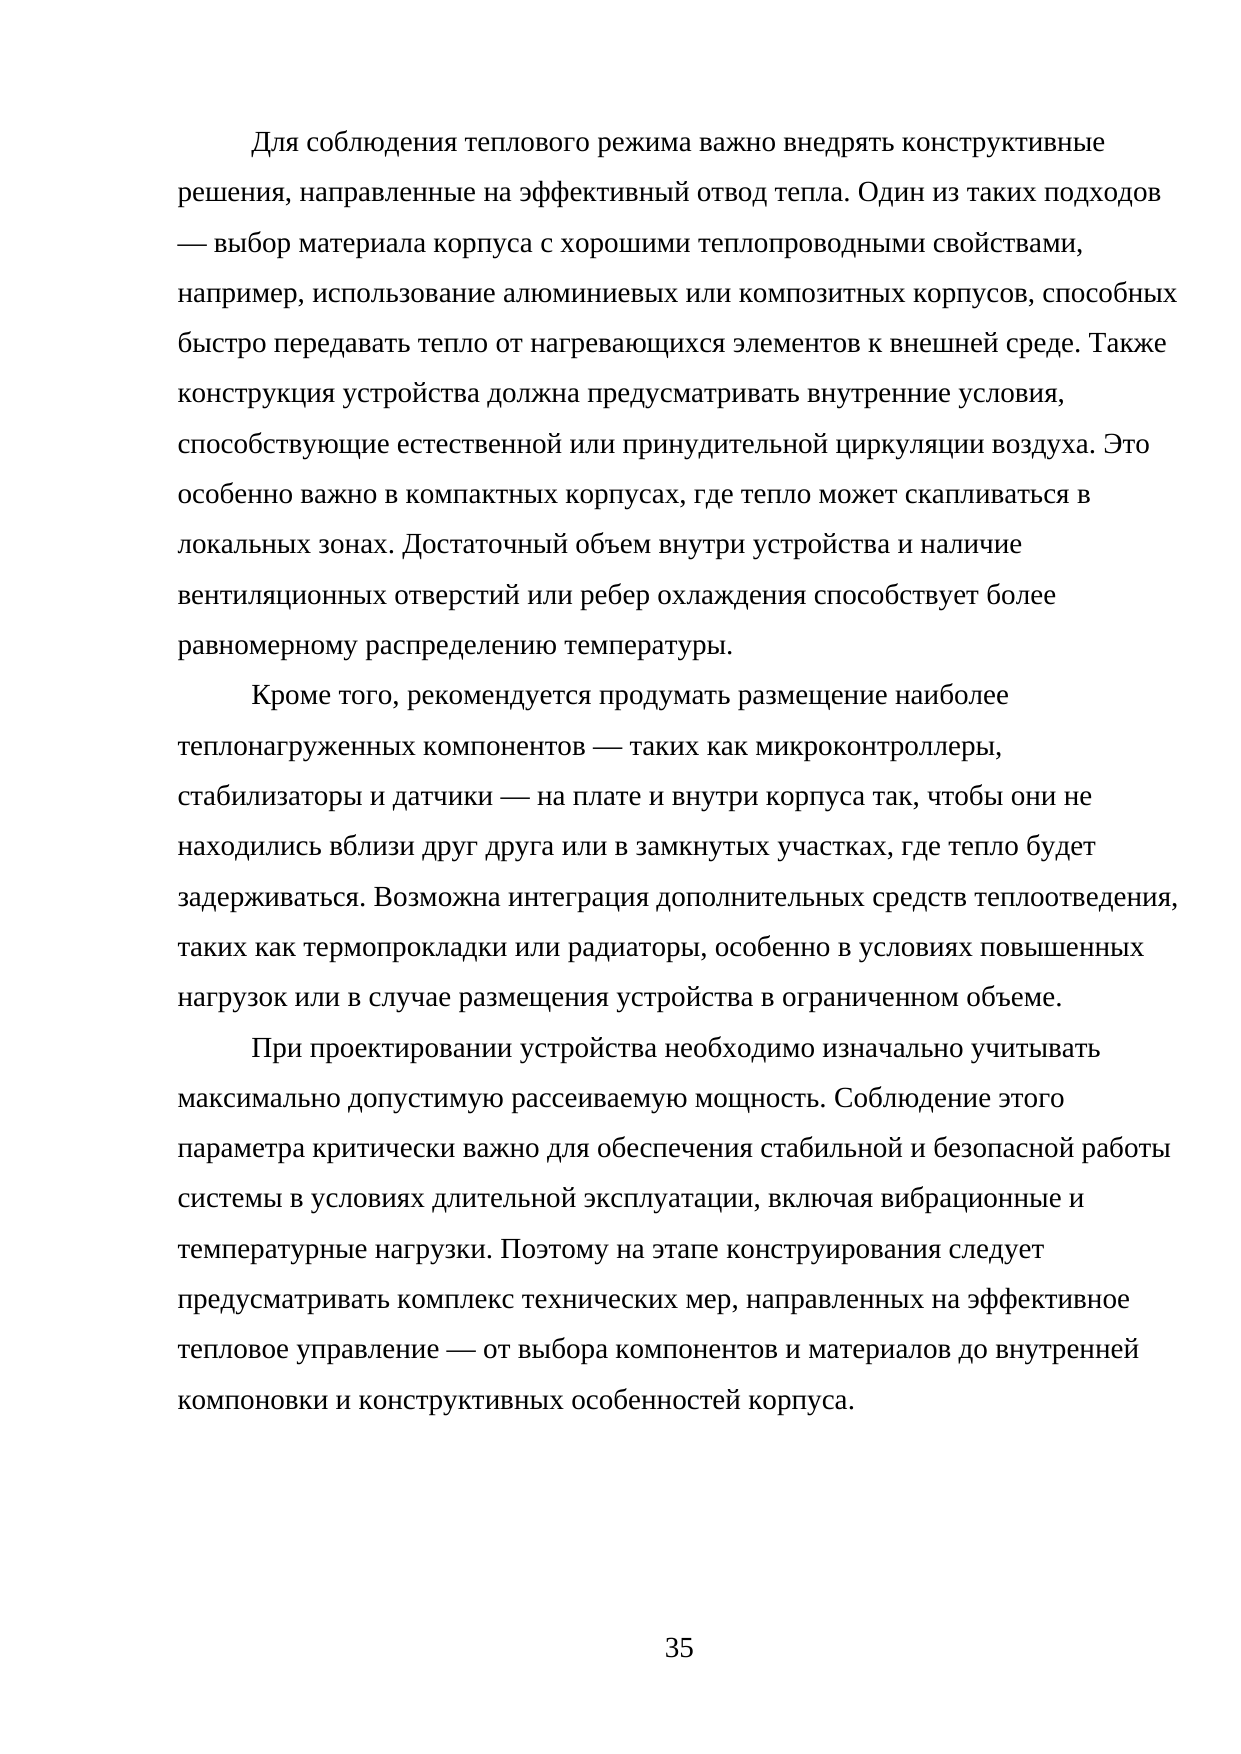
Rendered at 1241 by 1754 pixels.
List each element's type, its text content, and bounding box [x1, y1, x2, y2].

text При проектировании устройства необходимо изначально учитывать максимально допустимую рассеиваемую мощность. Соблюдение этого параметра критически важно для обеспечения стабильной и безопасной работы системы в условиях длительной эксплуатации, включая вибрационные и температурные нагрузки. Поэтому на этапе конструирования следует предусматривать комплекс технических мер, направленных на эффективное тепловое управление — от выбора компонентов и материалов до внутренней компоновки и конструктивных особенностей корпуса. [177, 1030, 1181, 1415]
text Кроме того, рекомендуется продумать размещение наиболее теплонагруженных компонентов — таких как микроконтроллеры, стабилизаторы и датчики — на плате и внутри корпуса так, чтобы они не находились вблизи друг друга или в замкнутых участках, где тепло будет задерживаться. Возможна интеграция дополнительных средств теплоотведения, таких как термопрокладки или радиаторы, особенно в условиях повышенных нагрузок или в случае размещения устройства в ограниченном объеме. [177, 677, 1181, 1013]
text Для соблюдения теплового режима важно внедрять конструктивные решения, направленные на эффективный отвод тепла. Один из таких подходов — выбор материала корпуса с хорошими теплопроводными свойствами, например, использование алюминиевых или композитных корпусов, способных быстро передавать тепло от нагревающихся элементов к внешней среде. Также конструкция устройства должна предусматривать внутренние условия, способствующие естественной или принудительной циркуляции воздуха. Это особенно важно в компактных корпусах, где тепло может скапливаться в локальных зонах. Достаточный объем внутри устройства и наличие вентиляционных отверстий или ребер охлаждения способствует более равномерному распределению температуры. [177, 124, 1181, 661]
